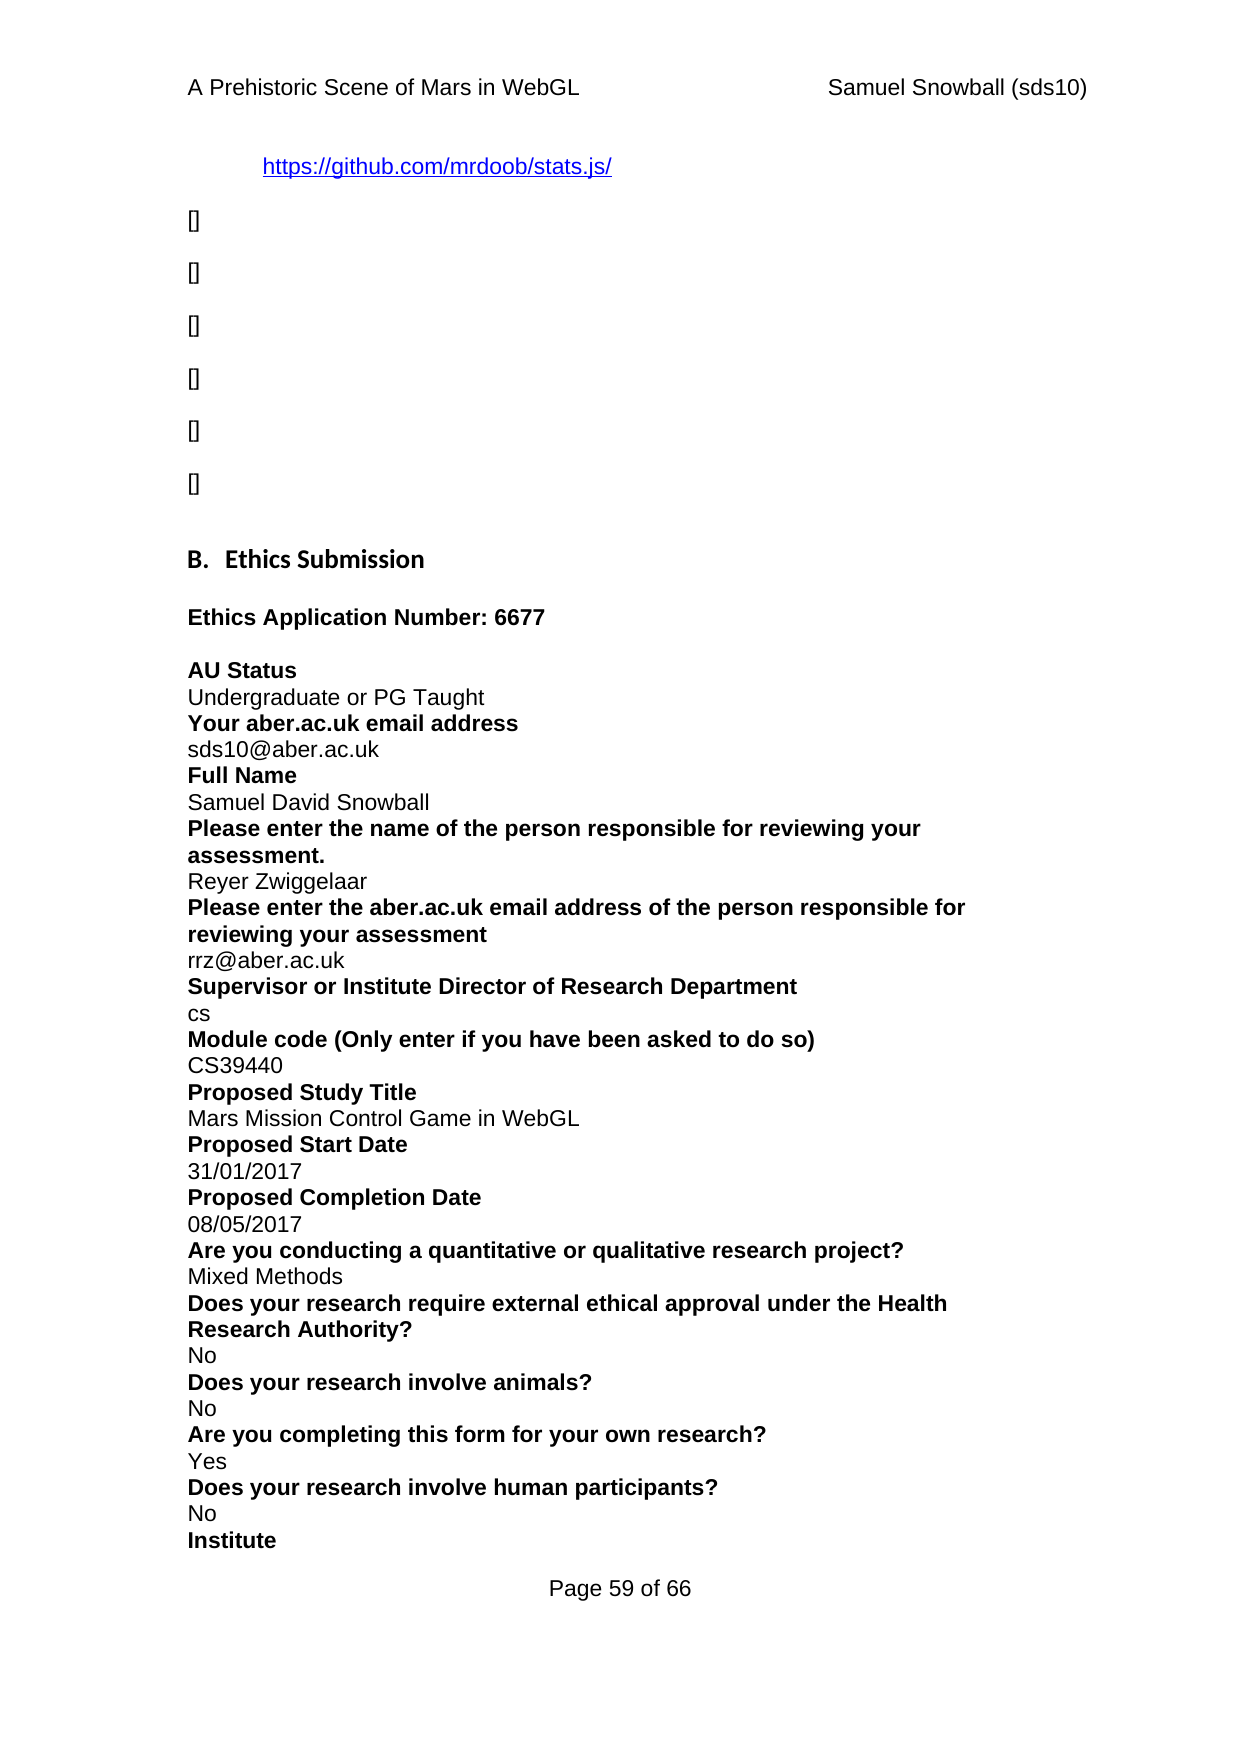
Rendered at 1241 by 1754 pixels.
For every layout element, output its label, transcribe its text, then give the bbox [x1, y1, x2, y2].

text sds10@aber.ac.uk [187, 736, 1053, 762]
text Mixed Methods [187, 1263, 1053, 1289]
text [] [187, 206, 1053, 232]
text Proposed Completion Date [187, 1184, 1053, 1211]
text [] [187, 469, 1053, 495]
text Please enter the aber.ac.uk email address of the person responsible for reviewing your assessment [187, 894, 1053, 947]
text Are you conducting a quantitative or qualitative research project? [187, 1237, 1053, 1263]
text Mars Mission Control Game in WebGL [187, 1105, 1053, 1131]
text No [187, 1500, 1053, 1527]
text CS39440 [187, 1052, 1053, 1079]
text Does your research require external ethical approval under the Health Research Authority? [187, 1289, 1053, 1342]
text rrz@aber.ac.uk [187, 947, 1053, 973]
text Reyer Zwiggelaar [187, 868, 1053, 894]
text Institute [187, 1527, 1053, 1553]
text Full Name [187, 762, 1053, 789]
text Are you completing this form for your own research? [187, 1421, 1053, 1448]
text Proposed Study Title [187, 1079, 1053, 1105]
text 31/01/2017 [187, 1158, 1053, 1184]
text [] [187, 311, 1053, 337]
text Proposed Start Date [187, 1131, 1053, 1158]
text Please enter the name of the person responsible for reviewing your assessment. [187, 815, 1053, 868]
text Supervisor or Institute Director of Research Department [187, 973, 1053, 1000]
text Does your research involve human participants? [187, 1474, 1053, 1500]
text Does your research involve animals? [187, 1369, 1053, 1395]
text No [187, 1342, 1053, 1369]
text cs [187, 1000, 1053, 1026]
text Yes [187, 1448, 1053, 1474]
text Ethics Application Number: 6677 [187, 604, 1053, 631]
text Samuel David Snowball [187, 789, 1053, 815]
text 08/05/2017 [187, 1211, 1053, 1237]
text [] [187, 258, 1053, 284]
text Undergraduate or PG Taught [187, 683, 1053, 710]
text https://github.com/mrdoob/stats.js/ [187, 153, 1053, 179]
text Ethics Submission [187, 543, 1053, 576]
text Module code (Only enter if you have been asked to do so) [187, 1026, 1053, 1052]
text [] [187, 364, 1053, 390]
text No [187, 1395, 1053, 1421]
text AU Status [187, 657, 1053, 683]
text Your aber.ac.uk email address [187, 710, 1053, 736]
text [] [187, 416, 1053, 443]
